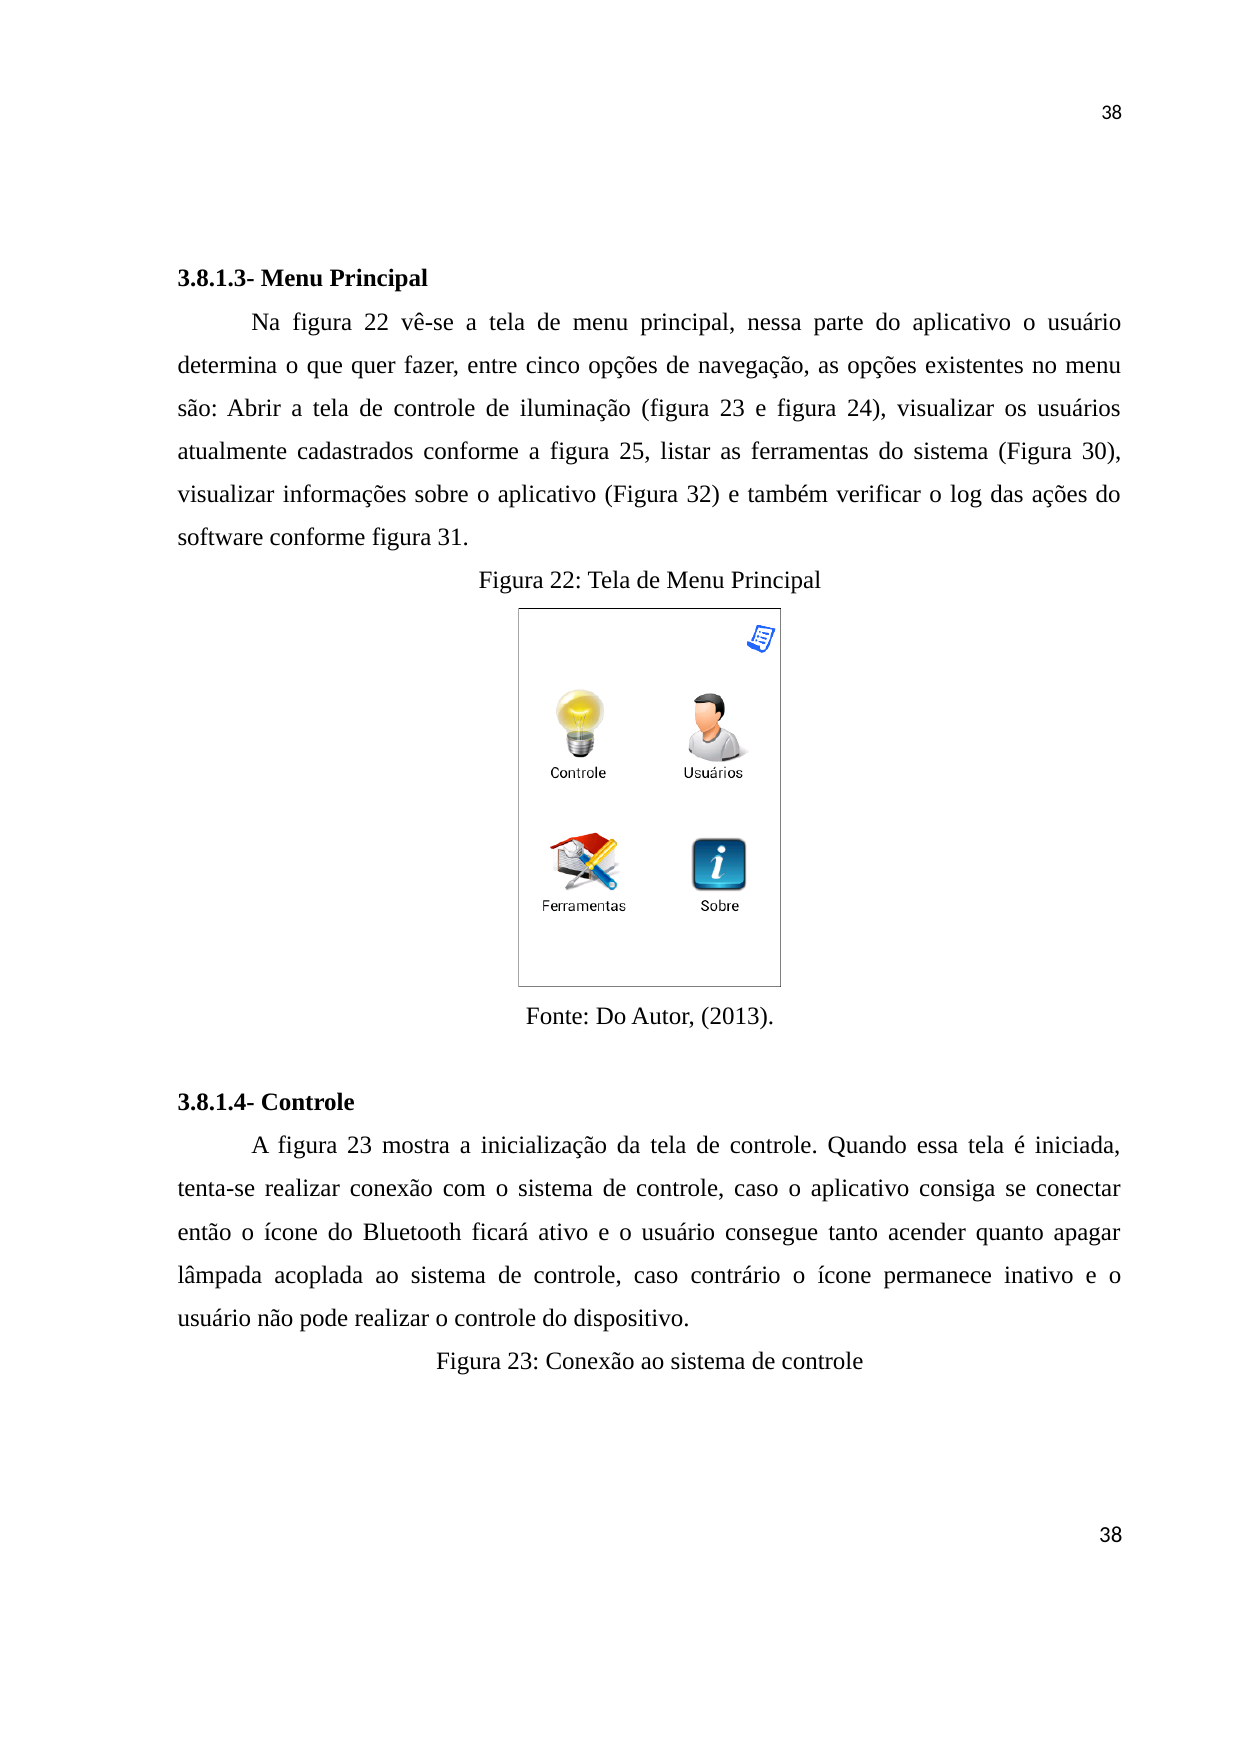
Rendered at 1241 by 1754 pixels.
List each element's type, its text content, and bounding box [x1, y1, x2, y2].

text Na figura 22 vê-se a tela de menu principal, nessa parte do aplicativo o usuário determina o que quer fazer, entre cinco opções de navegação, as opções existentes no menu são: Abrir a tela de controle de iluminação (figura 23 e figura 24), visualizar os usuários atualmente cadastrados conforme a figura 25, listar as ferramentas do sistema (Figura 30), visualizar informações sobre o aplicativo (Figura 32) e também verificar o log das ações do software conforme figura 31. [177, 307, 1122, 551]
text 3.8.1.3- Menu Principal [177, 263, 1122, 292]
text Figura 23: Conexão ao sistema de controle [177, 1346, 1122, 1375]
picture [518, 608, 781, 987]
text A figura 23 mostra a inicialização da tela de controle. Quando essa tela é iniciada, tenta-se realizar conexão com o sistema de controle, caso o aplicativo consiga se conectar então o ícone do Bluetooth ficará ativo e o usuário consegue tanto acender quanto apagar lâmpada acoplada ao sistema de controle, caso contrário o ícone permanece inativo e o usuário não pode realizar o controle do dispositivo. [177, 1130, 1122, 1332]
text 3.8.1.4- Controle [177, 1087, 1122, 1116]
text Fonte: Do Autor, (2013). [177, 1001, 1122, 1030]
text Figura 22: Tela de Menu Principal [177, 565, 1122, 594]
